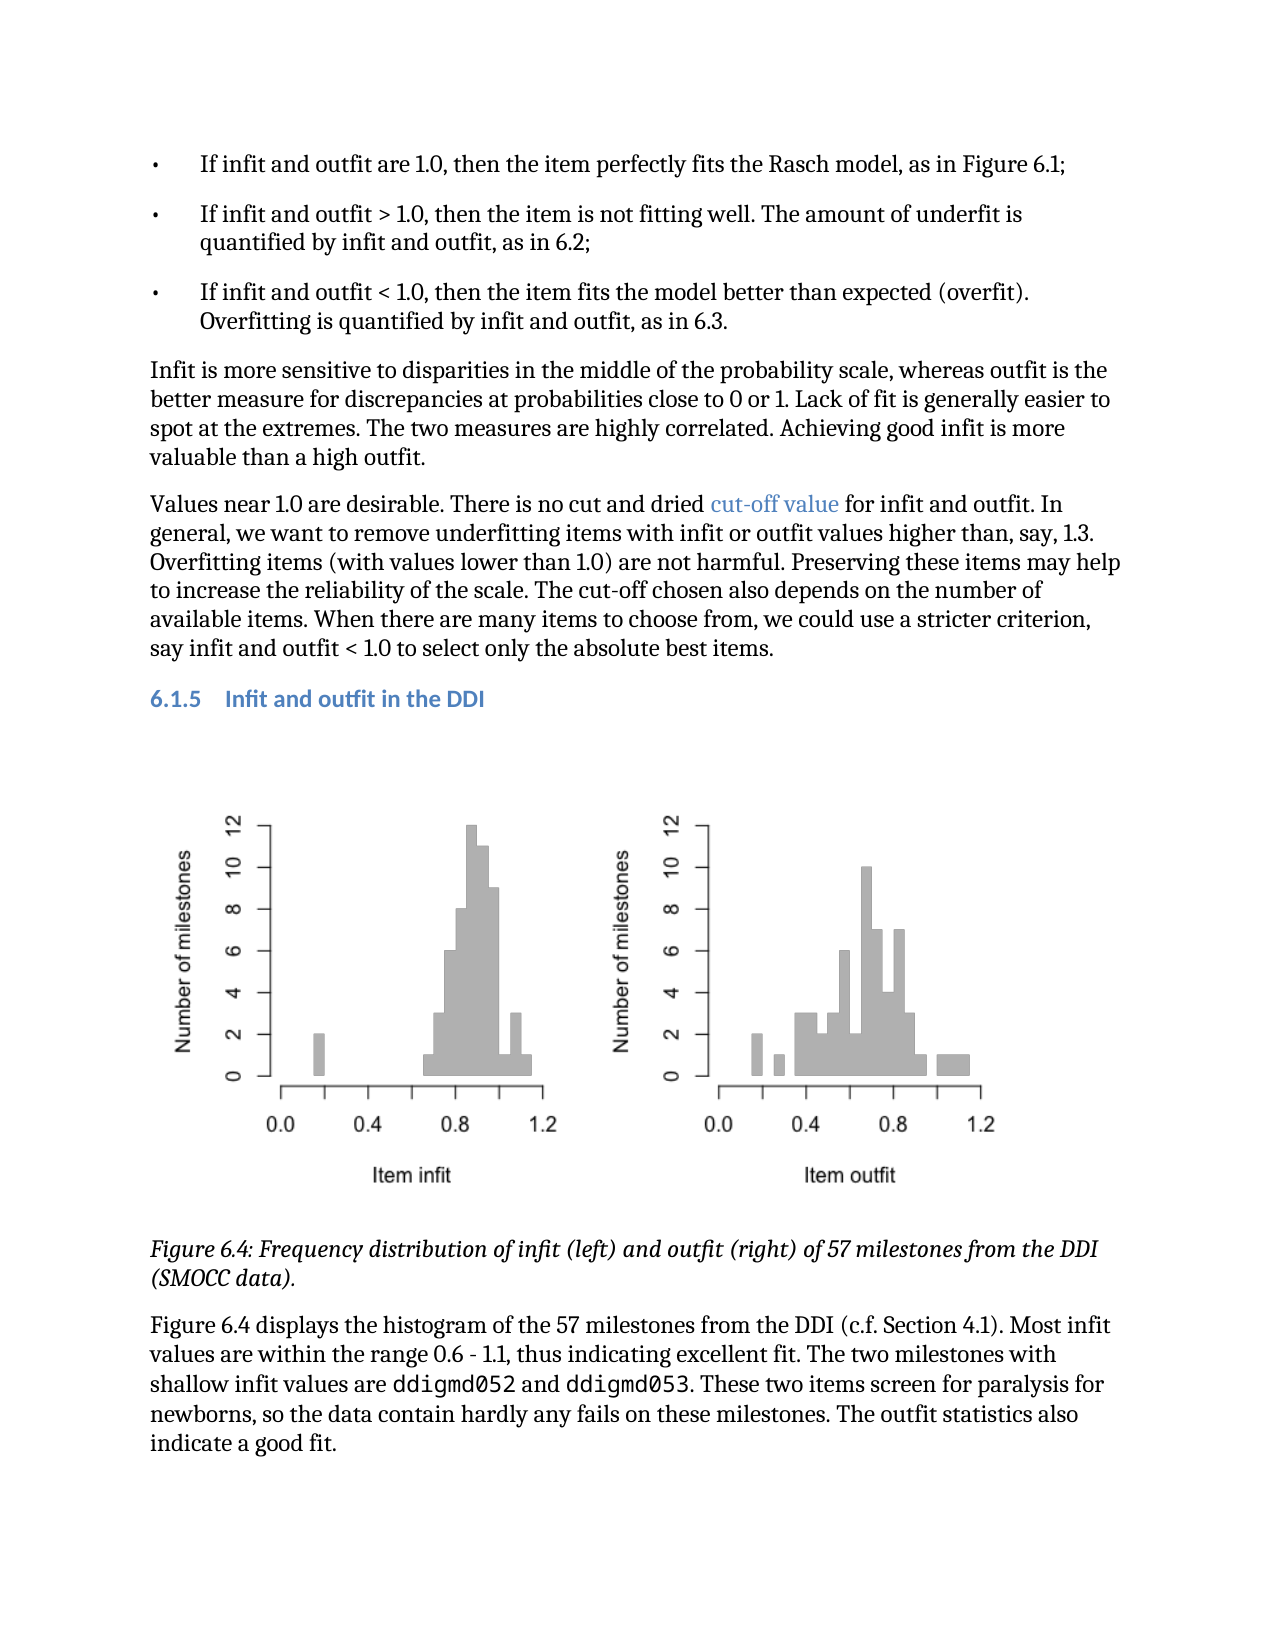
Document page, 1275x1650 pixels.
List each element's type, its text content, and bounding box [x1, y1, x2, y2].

list If infit and outfit are 1.0, then the item perfectly fits the Rasch model, as in Figure 6.1; [150, 150, 1125, 179]
list If infit and outfit < 1.0, then the item fits the model better than expected (overfit). Overfitting is quantified by infit and outfit, as in 6.3. [150, 278, 1125, 335]
text Figure 6.4 displays the histogram of the 57 milestones from the DDI (c.f. Section 4.1). Most infit values are within the range 0.6 - 1.1, thus indicating excellent fit. The two milestones with shallow infit values are ddigmd052 and ddigmd053. These two items screen for paralysis for newborns, so the data contain hardly any fails on these milestones. The outfit statistics also indicate a good fit. [150, 1311, 1125, 1457]
picture [168, 713, 1044, 1214]
text Values near 1.0 are desirable. There is no cut and dried cut-off value for infit and outfit. In general, we want to remove underfitting items with infit or outfit values higher than, say, 1.3. Overfitting items (with values lower than 1.0) are not harmful. Preserving these items may help to increase the reliability of the scale. The cut-off chosen also depends on the number of available items. When there are many items to choose from, we could use a stricter criterion, say infit and outfit < 1.0 to select only the absolute best items. [150, 490, 1125, 662]
subtitle 6.1.5 Infit and outfit in the DDI [150, 683, 1125, 714]
list If infit and outfit > 1.0, then the item is not fitting well. The amount of underfit is quantified by infit and outfit, as in 6.2; [150, 199, 1125, 257]
text Infit is more sensitive to disparities in the middle of the probability scale, whereas outfit is the better measure for discrepancies at probabilities close to 0 or 1. Lack of fit is generally easier to spot at the extremes. The two measures are highly correlated. Achieving good infit is more valuable than a high outfit. [150, 356, 1125, 471]
text Figure 6.4: Frequency distribution of infit (left) and outfit (right) of 57 milestones from the DDI (SMOCC data). [150, 1235, 1125, 1292]
